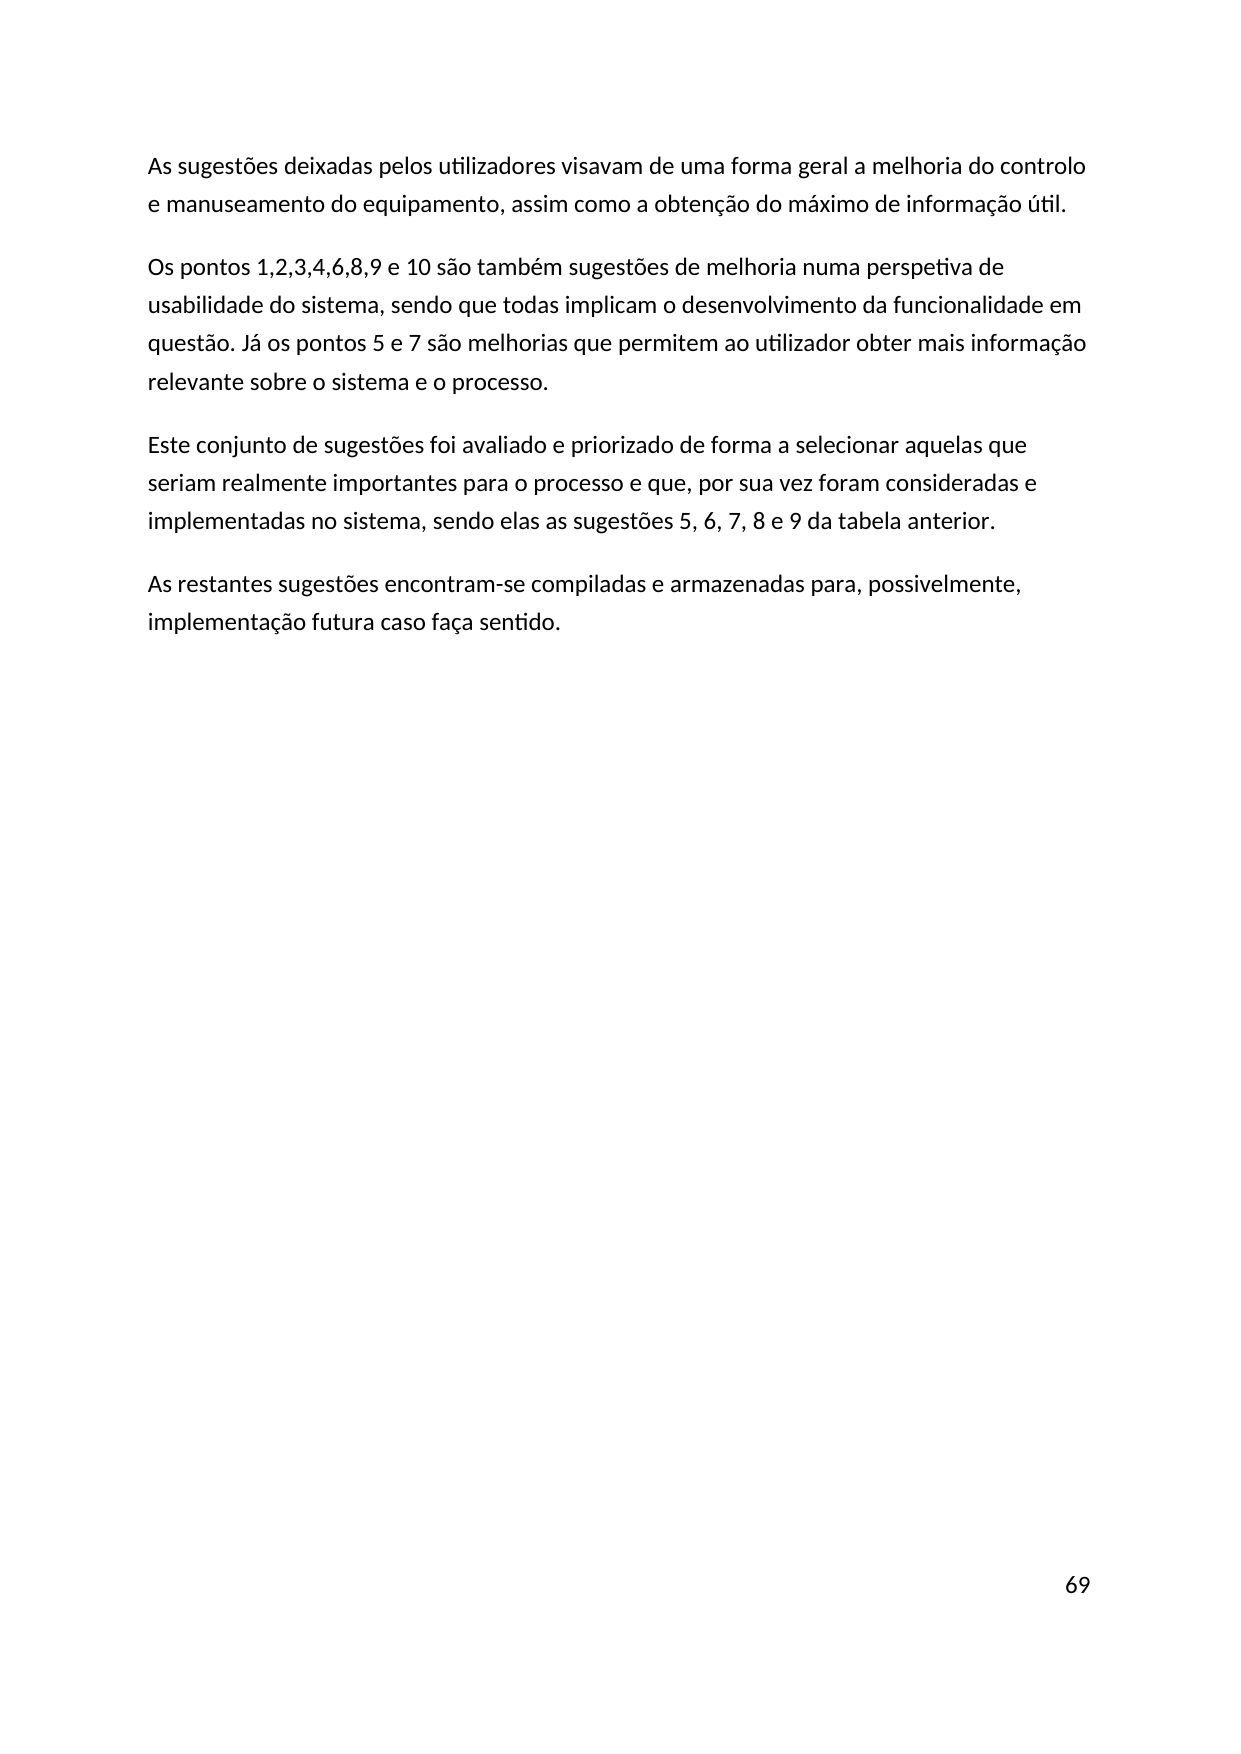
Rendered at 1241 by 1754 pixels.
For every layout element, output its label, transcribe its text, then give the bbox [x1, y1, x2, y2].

text As restantes sugestões encontram-se compiladas e armazenadas para, possivelmente, implementação futura caso faça sentido. [148, 568, 1090, 637]
text As sugestões deixadas pelos utilizadores visavam de uma forma geral a melhoria do controlo e manuseamento do equipamento, assim como a obtenção do máximo de informação útil. [148, 150, 1090, 219]
text Os pontos 1,2,3,4,6,8,9 e 10 são também sugestões de melhoria numa perspetiva de usabilidade do sistema, sendo que todas implicam o desenvolvimento da funcionalidade em questão. Já os pontos 5 e 7 são melhorias que permitem ao utilizador obter mais informação relevante sobre o sistema e o processo. [148, 251, 1090, 396]
text Este conjunto de sugestões foi avaliado e priorizado de forma a selecionar aquelas que seriam realmente importantes para o processo e que, por sua vez foram consideradas e implementadas no sistema, sendo elas as sugestões 5, 6, 7, 8 e 9 da tabela anterior. [148, 429, 1090, 536]
